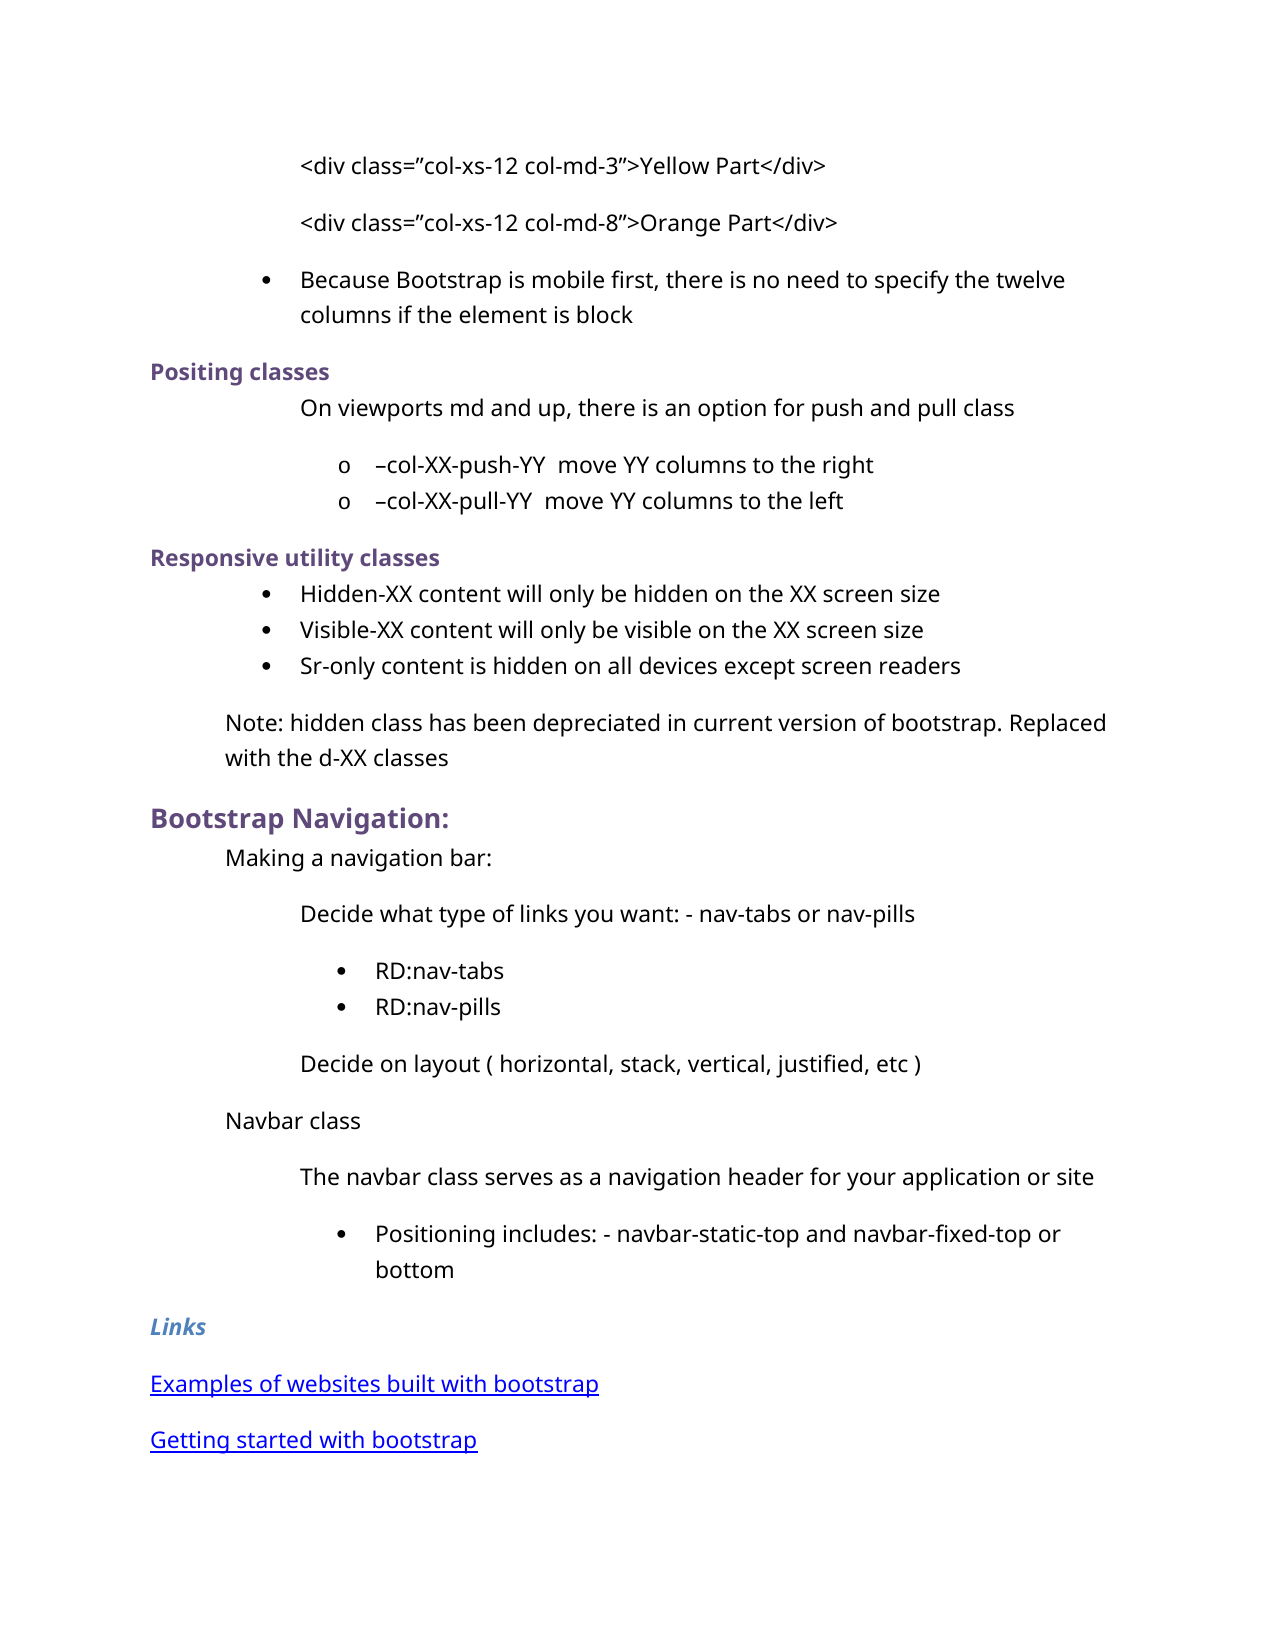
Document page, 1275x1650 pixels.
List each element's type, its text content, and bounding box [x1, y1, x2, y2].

list Hidden-XX content will only be hidden on the XX screen size [262, 578, 1125, 609]
list Positioning includes: - navbar-static-top and navbar-fixed-top or bottom [337, 1218, 1125, 1285]
text On viewports md and up, there is an option for push and pull class [225, 392, 1125, 423]
text Navbar class [150, 1104, 1125, 1136]
text Links [150, 1311, 1125, 1342]
text The navbar class serves as a navigation header for your application or site [150, 1161, 1125, 1193]
list RD:nav-pills [337, 991, 1125, 1022]
list RD:nav-tabs [337, 955, 1125, 986]
text Decide what type of links you want: - nav-tabs or nav-pills [150, 898, 1125, 929]
list –col-XX-push-YY move YY columns to the right [337, 449, 1125, 480]
text <div class=”col-xs-12 col-md-8”>Orange Part</div> [150, 207, 1125, 238]
list –col-XX-pull-YY move YY columns to the left [337, 485, 1125, 516]
subtitle Positing classes [150, 356, 1125, 387]
list Because Bootstrap is mobile first, there is no need to specify the twelve columns if the element is block [262, 263, 1125, 331]
text Note: hidden class has been depreciated in current version of bootstrap. Replaced with the d-XX classes [225, 706, 1125, 774]
list Sr-only content is hidden on all devices except screen readers [262, 650, 1125, 681]
text Decide on layout ( horizontal, stack, vertical, justified, etc ) [300, 1048, 1125, 1079]
subtitle Bootstrap Navigation: [150, 799, 1125, 836]
text Getting started with bootstrap [150, 1424, 1125, 1456]
text Examples of websites built with bootstrap [150, 1368, 1125, 1399]
text <div class=”col-xs-12 col-md-3”>Yellow Part</div> [150, 150, 1125, 181]
subtitle Responsive utility classes [150, 542, 1125, 573]
list Visible-XX content will only be visible on the XX screen size [262, 614, 1125, 645]
text Making a navigation bar: [150, 842, 1125, 873]
